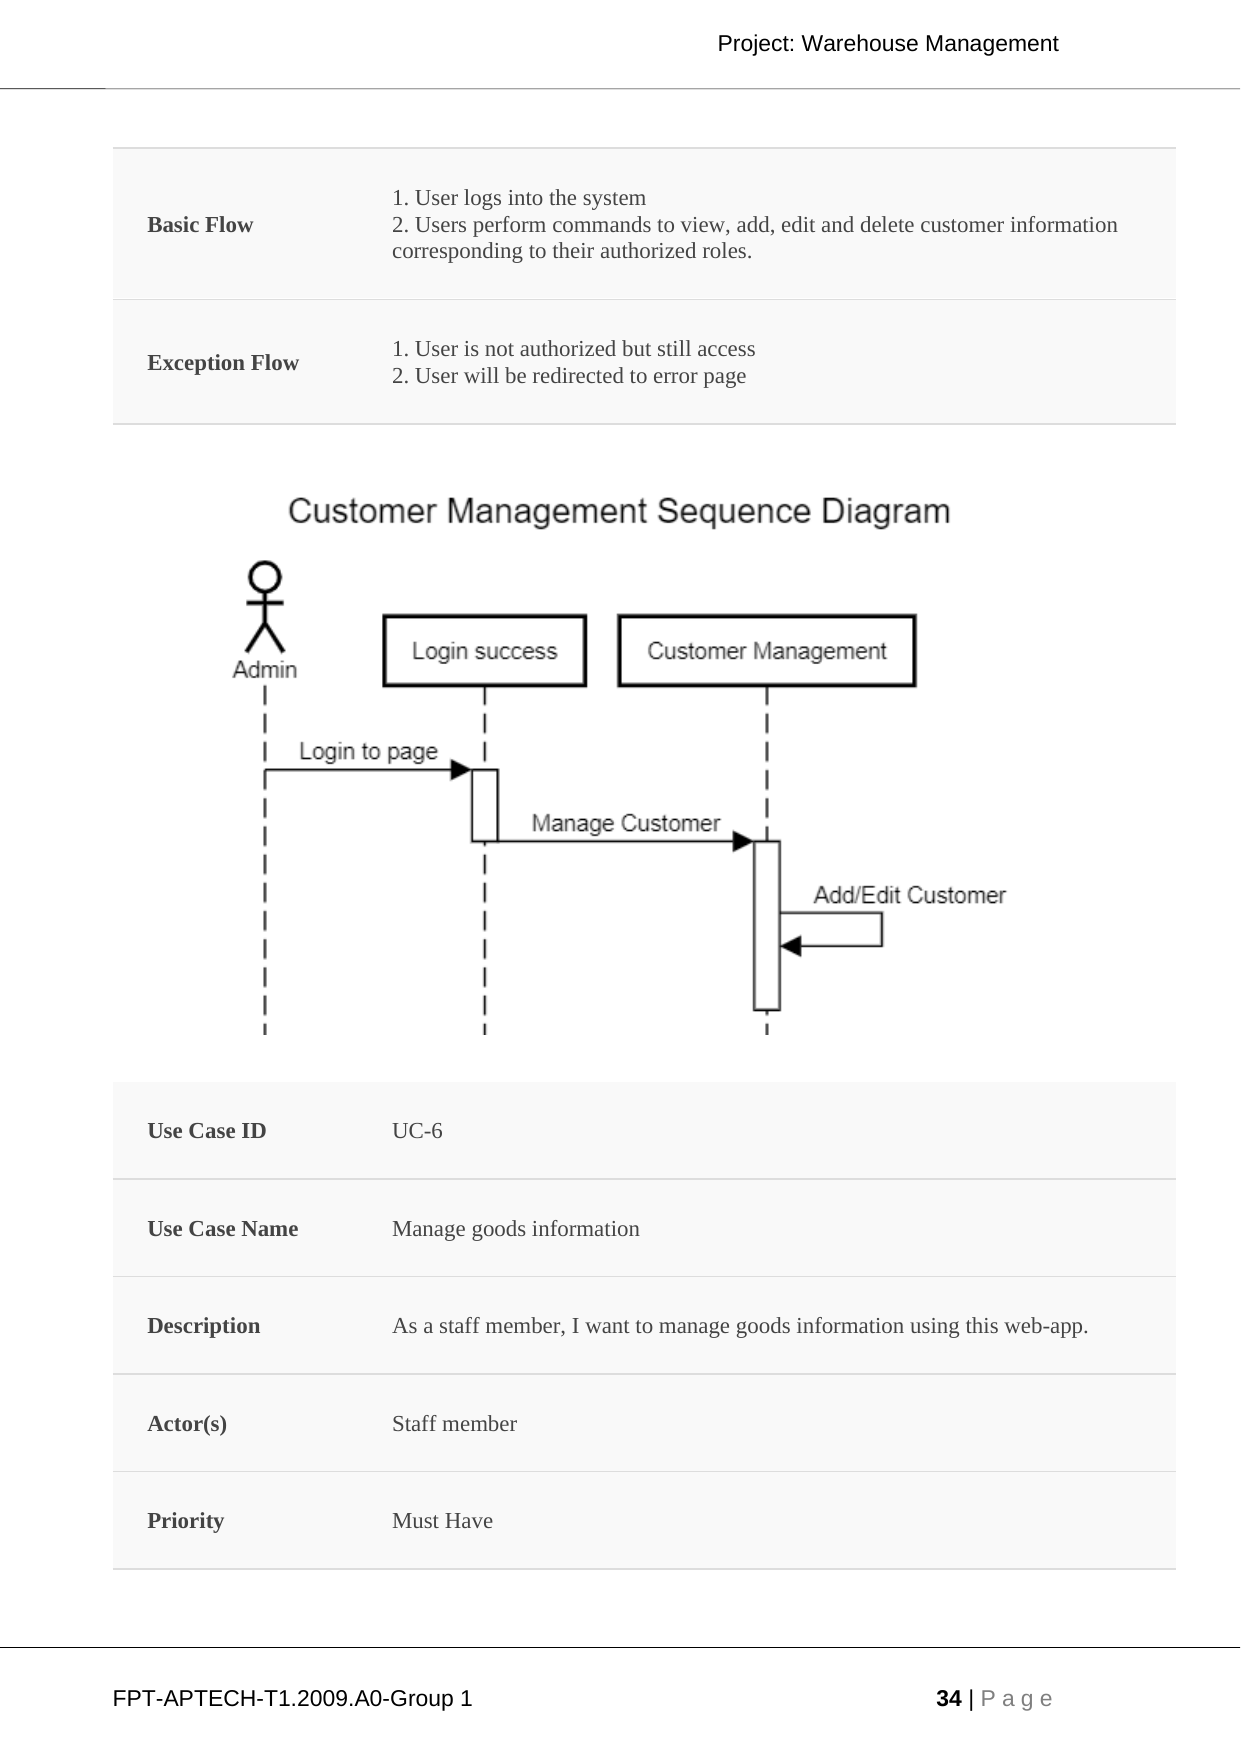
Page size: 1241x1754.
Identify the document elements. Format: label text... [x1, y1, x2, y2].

picture [220, 484, 1019, 1035]
table_cell 1. User logs into the system 2. Users perform commands to view, add, edit and delete customer information corresponding to their authorized roles. [357, 149, 1176, 298]
table_cell Priority [113, 1472, 357, 1568]
table_cell Must Have [357, 1472, 1176, 1568]
table_cell Basic Flow [113, 149, 357, 298]
table_cell As a staff member, I want to manage goods information using this web-app. [357, 1277, 1176, 1373]
table_cell Actor(s) [113, 1375, 357, 1471]
table_cell Staff member [357, 1375, 1176, 1471]
table_cell Manage goods information [357, 1180, 1176, 1276]
table_header UC-6 [357, 1082, 1176, 1178]
table_cell Exception Flow [113, 300, 357, 423]
table_cell Use Case Name [113, 1180, 357, 1276]
table_cell Description [113, 1277, 357, 1373]
table_cell 1. User is not authorized but still access 2. User will be redirected to error page [357, 300, 1176, 423]
table_header Use Case ID [113, 1082, 357, 1178]
